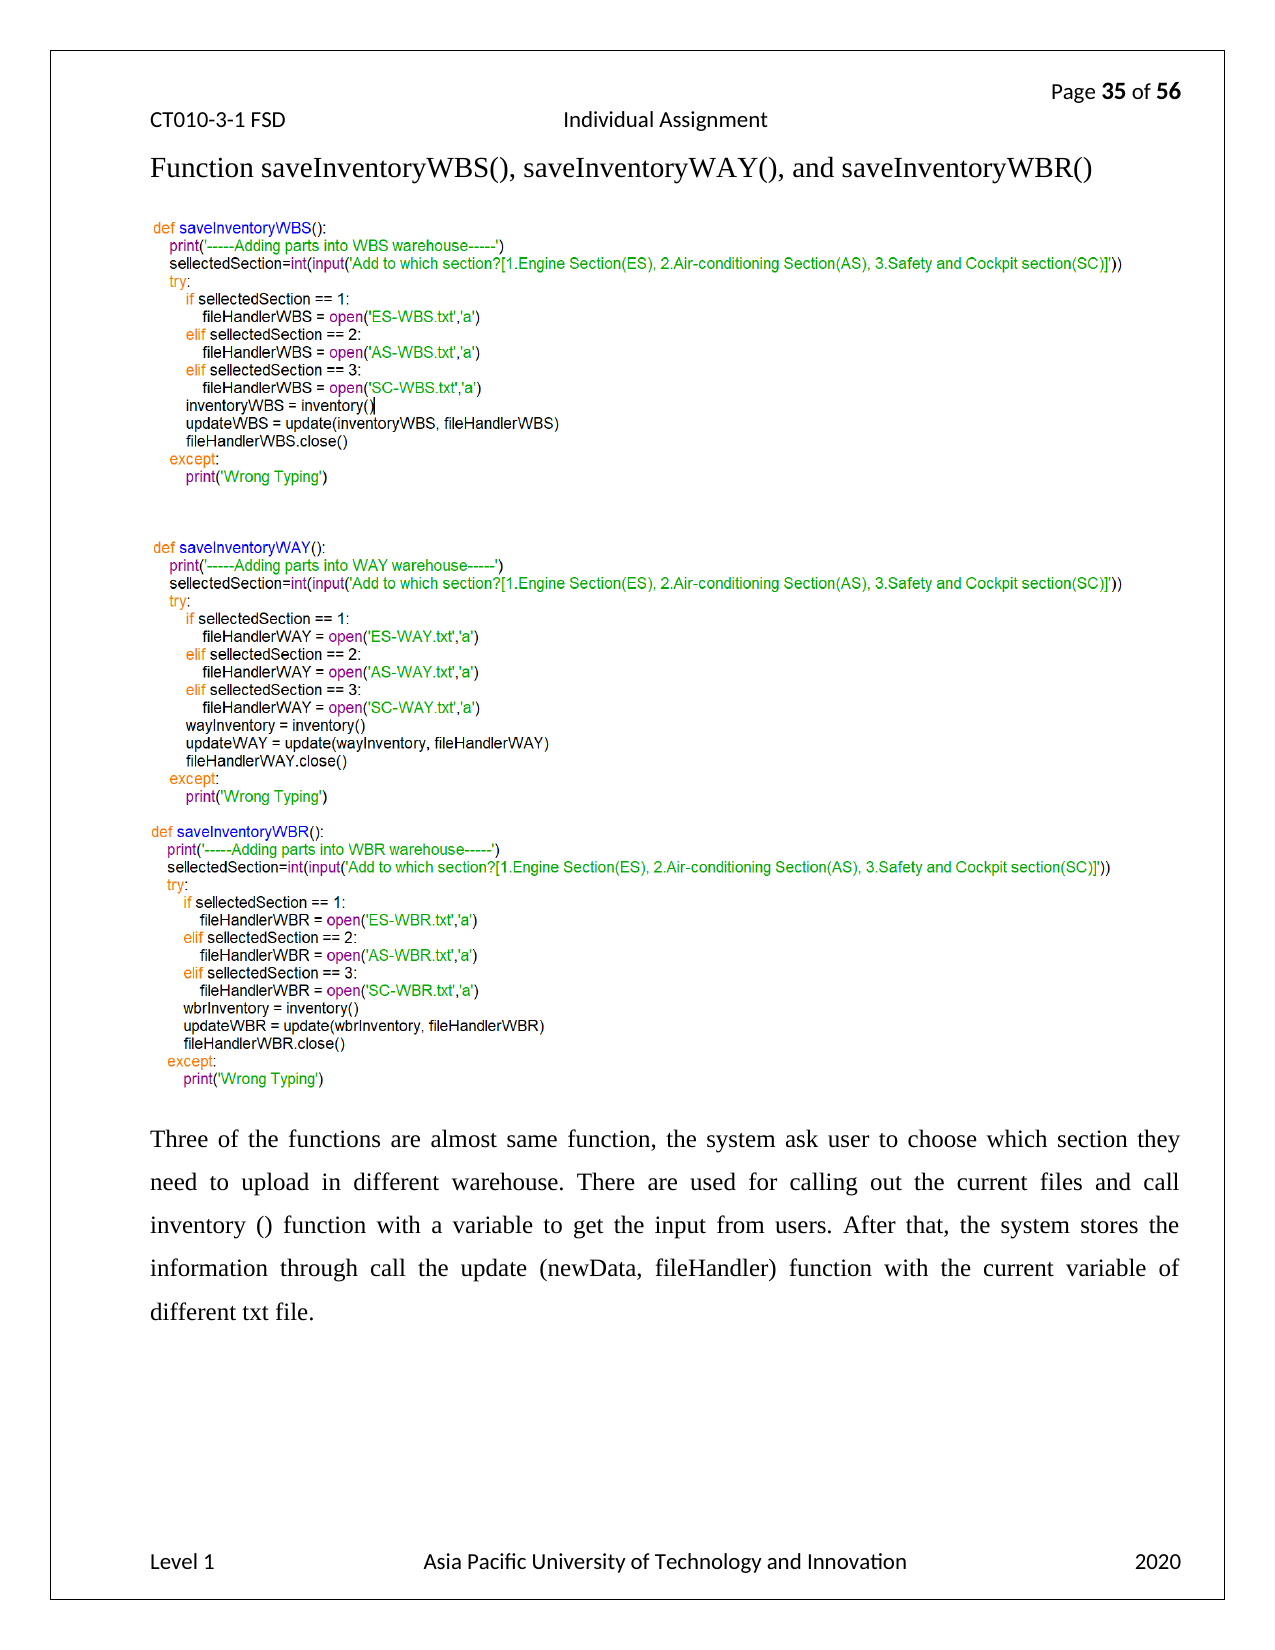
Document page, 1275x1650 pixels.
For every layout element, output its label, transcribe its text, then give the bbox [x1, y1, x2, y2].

text Function saveInventoryWBS(), saveInventoryWAY(), and saveInventoryWBR() [150, 150, 1181, 183]
text Three of the functions are almost same function, the system ask user to choose which section they need to upload in different warehouse. There are used for calling out the current files and call inventory () function with a variable to get the input from users. After that, the system stores the information through call the update (newData, fileHandler) function with the current variable of different txt file. [150, 1124, 1181, 1325]
picture [150, 820, 1116, 1094]
picture [150, 217, 1129, 807]
